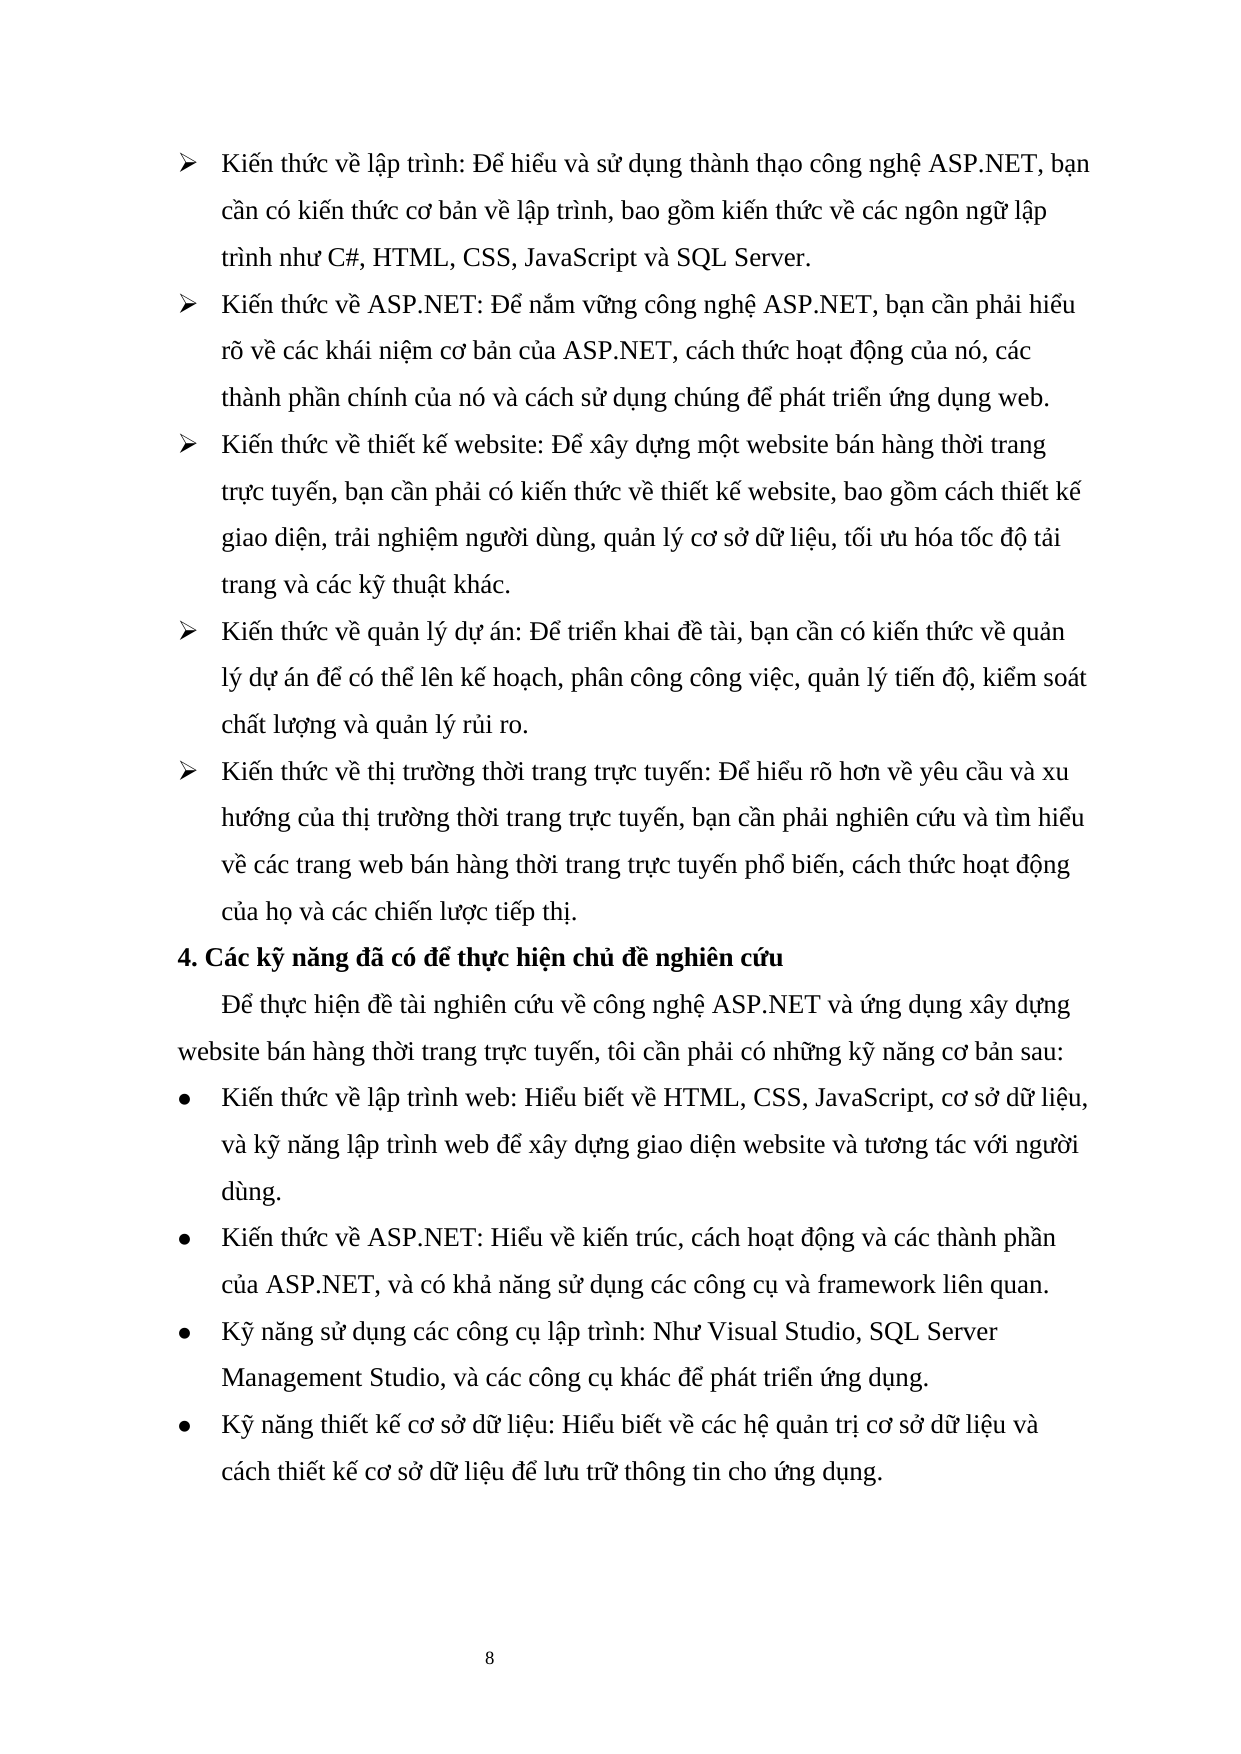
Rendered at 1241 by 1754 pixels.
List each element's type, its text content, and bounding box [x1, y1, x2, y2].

list Kiến thức về ASP.NET: Để nắm vững công nghệ ASP.NET, bạn cần phải hiểu rõ về các khái niệm cơ bản của ASP.NET, cách thức hoạt động của nó, các thành phần chính của nó và cách sử dụng chúng để phát triển ứng dụng web. [177, 288, 1093, 412]
list Kiến thức về lập trình: Để hiểu và sử dụng thành thạo công nghệ ASP.NET, bạn cần có kiến thức cơ bản về lập trình, bao gồm kiến thức về các ngôn ngữ lập trình như C#, HTML, CSS, JavaScript và SQL Server. [177, 148, 1093, 272]
list Kiến thức về thị trường thời trang trực tuyến: Để hiểu rõ hơn về yêu cầu và xu hướng của thị trường thời trang trực tuyến, bạn cần phải nghiên cứu và tìm hiểu về các trang web bán hàng thời trang trực tuyến phổ biến, cách thức hoạt động của họ và các chiến lược tiếp thị. [177, 755, 1093, 926]
list Kỹ năng thiết kế cơ sở dữ liệu: Hiểu biết về các hệ quản trị cơ sở dữ liệu và cách thiết kế cơ sở dữ liệu để lưu trữ thông tin cho ứng dụng. [177, 1408, 1093, 1486]
list Các kỹ năng đã có để thực hiện chủ đề nghiên cứu [177, 941, 1093, 973]
list Kiến thức về quản lý dự án: Để triển khai đề tài, bạn cần có kiến thức về quản lý dự án để có thể lên kế hoạch, phân công công việc, quản lý tiến độ, kiểm soát chất lượng và quản lý rủi ro. [177, 614, 1093, 739]
list Kỹ năng sử dụng các công cụ lập trình: Như Visual Studio, SQL Server Management Studio, và các công cụ khác để phát triển ứng dụng. [177, 1315, 1093, 1393]
list Kiến thức về ASP.NET: Hiểu về kiến trúc, cách hoạt động và các thành phần của ASP.NET, và có khả năng sử dụng các công cụ và framework liên quan. [177, 1221, 1093, 1299]
list Kiến thức về thiết kế website: Để xây dựng một website bán hàng thời trang trực tuyến, bạn cần phải có kiến thức về thiết kế website, bao gồm cách thiết kế giao diện, trải nghiệm người dùng, quản lý cơ sở dữ liệu, tối ưu hóa tốc độ tải trang và các kỹ thuật khác. [177, 428, 1093, 599]
list Kiến thức về lập trình web: Hiểu biết về HTML, CSS, JavaScript, cơ sở dữ liệu, và kỹ năng lập trình web để xây dựng giao diện website và tương tác với người dùng. [177, 1081, 1093, 1206]
list Để thực hiện đề tài nghiên cứu về công nghệ ASP.NET và ứng dụng xây dựng website bán hàng thời trang trực tuyến, tôi cần phải có những kỹ năng cơ bản sau: [177, 988, 1093, 1066]
